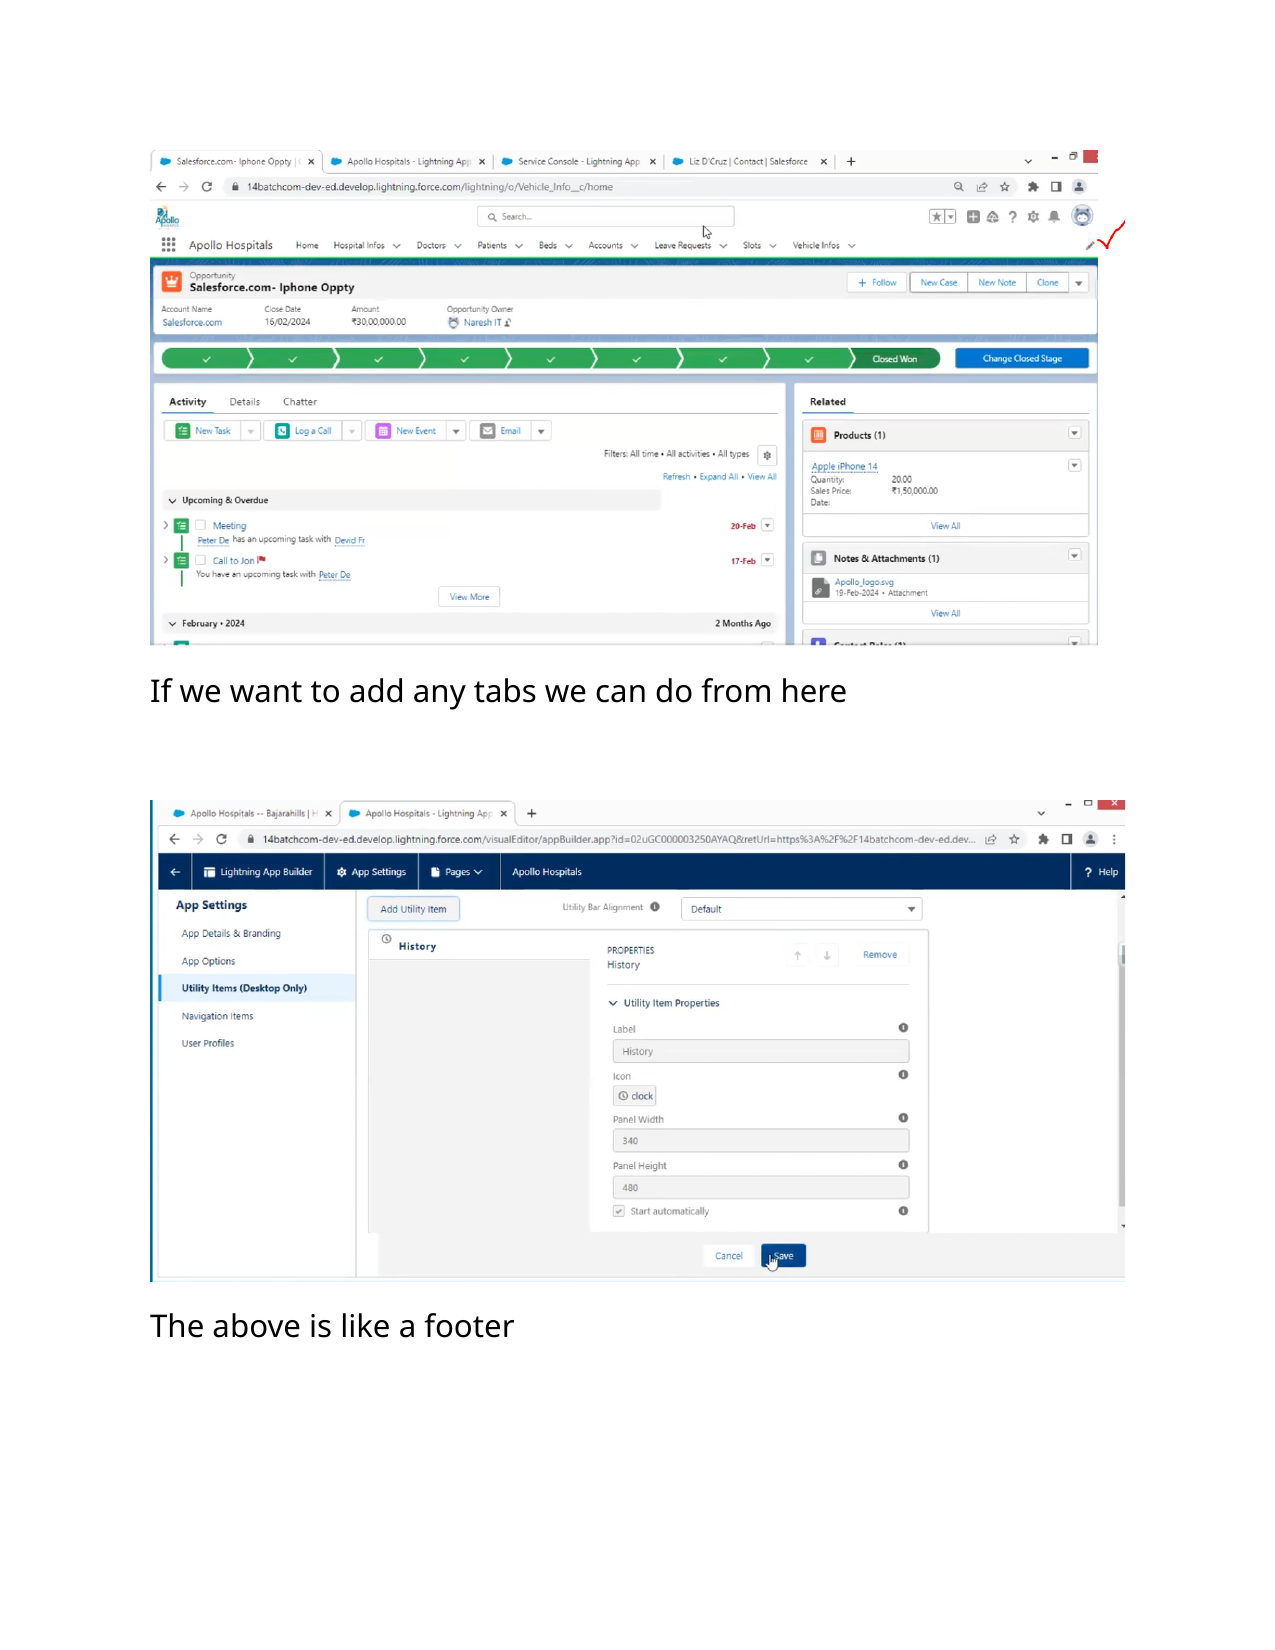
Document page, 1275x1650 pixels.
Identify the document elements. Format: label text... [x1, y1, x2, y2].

picture [150, 150, 1125, 648]
picture [153, 800, 1125, 1282]
text The above is like a footer [150, 1304, 1125, 1346]
text If we want to add any tabs we can do from here [150, 669, 1125, 712]
